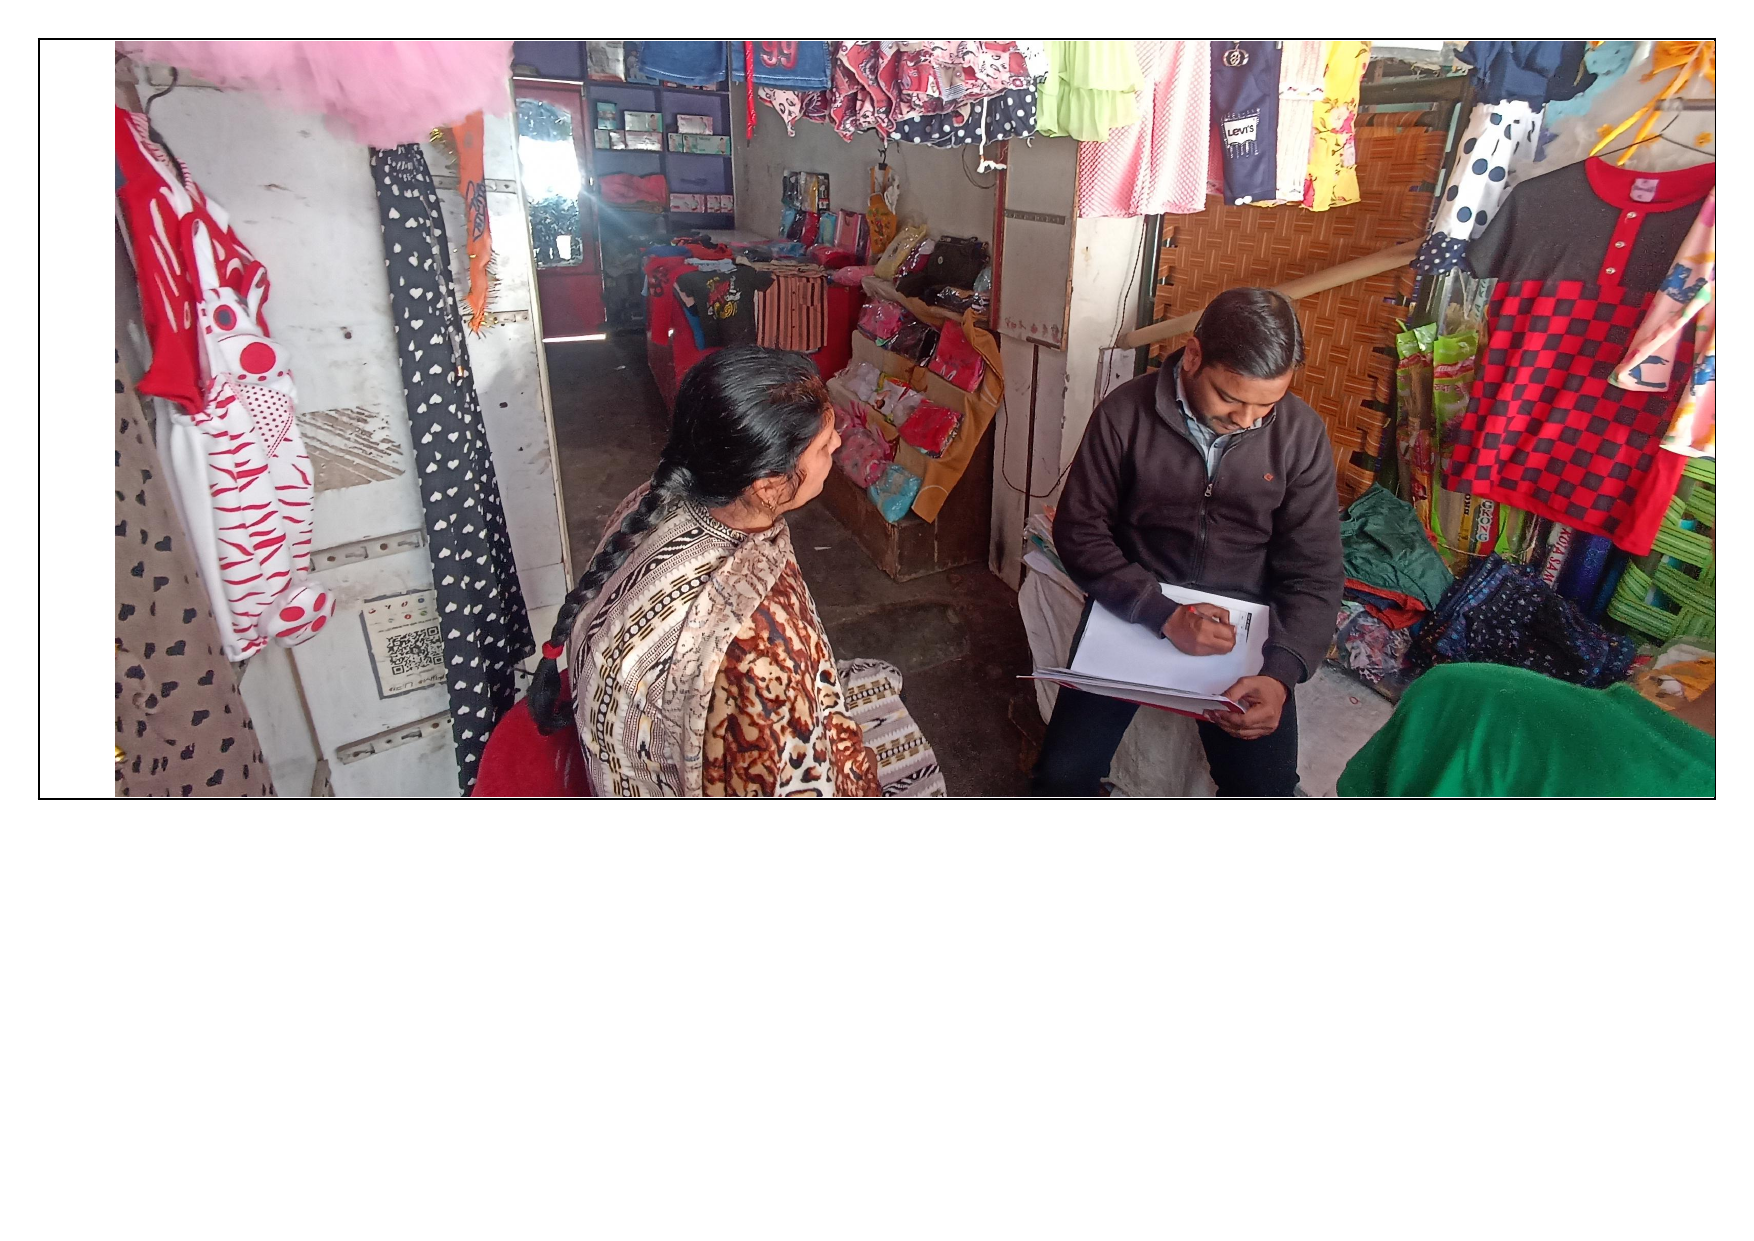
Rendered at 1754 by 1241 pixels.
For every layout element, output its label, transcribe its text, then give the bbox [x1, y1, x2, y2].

picture [115, 41, 1715, 797]
table_cell PD Pics [40, 40, 1714, 798]
